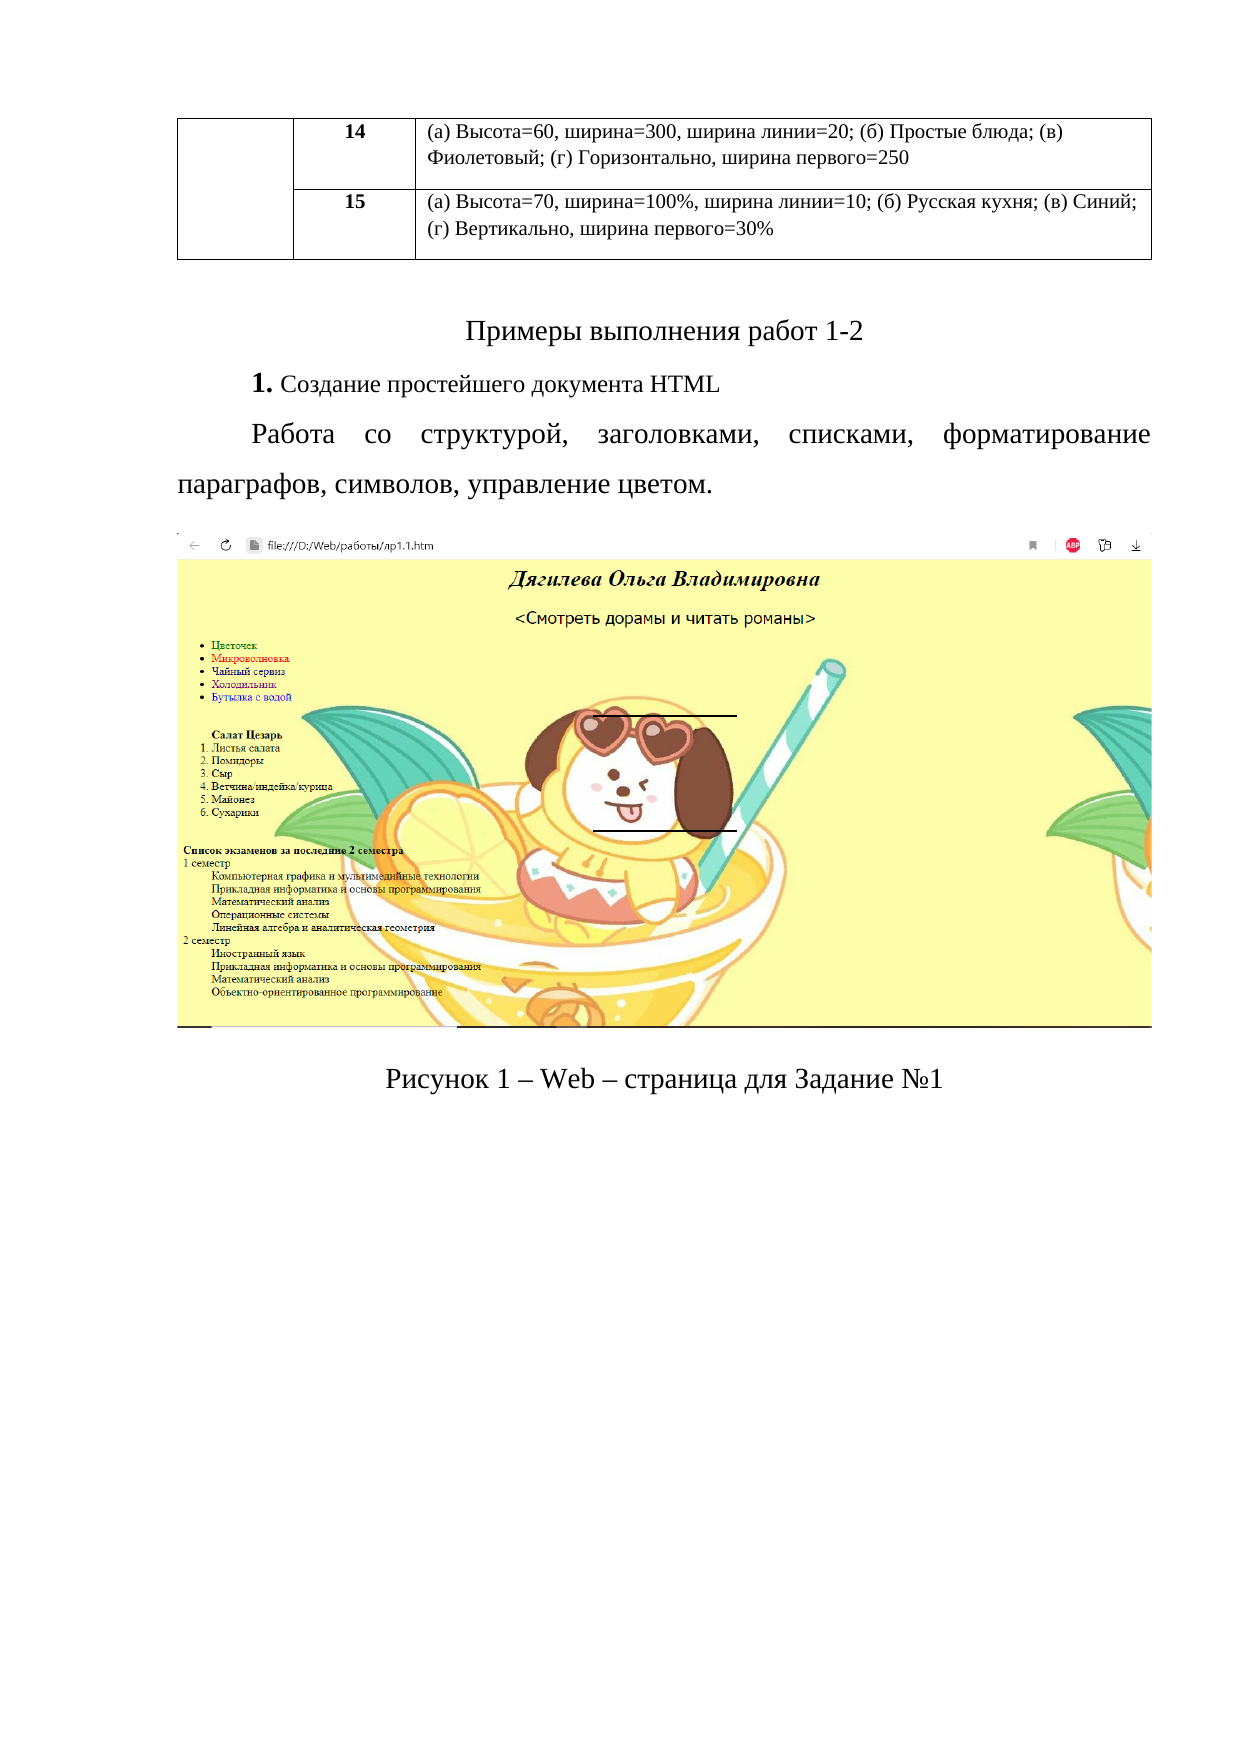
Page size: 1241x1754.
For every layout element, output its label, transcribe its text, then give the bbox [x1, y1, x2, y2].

table_cell 14 [294, 119, 415, 188]
text Рисунок 1 ‒ Web ‒ страница для Задание №1 [177, 1061, 1152, 1095]
picture [177, 533, 1152, 1028]
text Примеры выполнения работ 1-2 [177, 313, 1152, 346]
list Создание простейшего документа HTML [177, 365, 1152, 399]
table_cell (а) Высота=70, ширина=100%, ширина линии=10; (б) Русская кухня; (в) Синий; (г) Вертикально, ширина первого=30% [416, 190, 1151, 259]
text Работа со структурой, заголовками, списками, форматирование параграфов, символов, управление цветом. [177, 416, 1152, 499]
table_cell 15 [294, 190, 415, 259]
table_cell (а) Высота=60, ширина=300, ширина линии=20; (б) Простые блюда; (в) Фиолетовый; (г) Горизонтально, ширина первого=250 [416, 119, 1151, 188]
